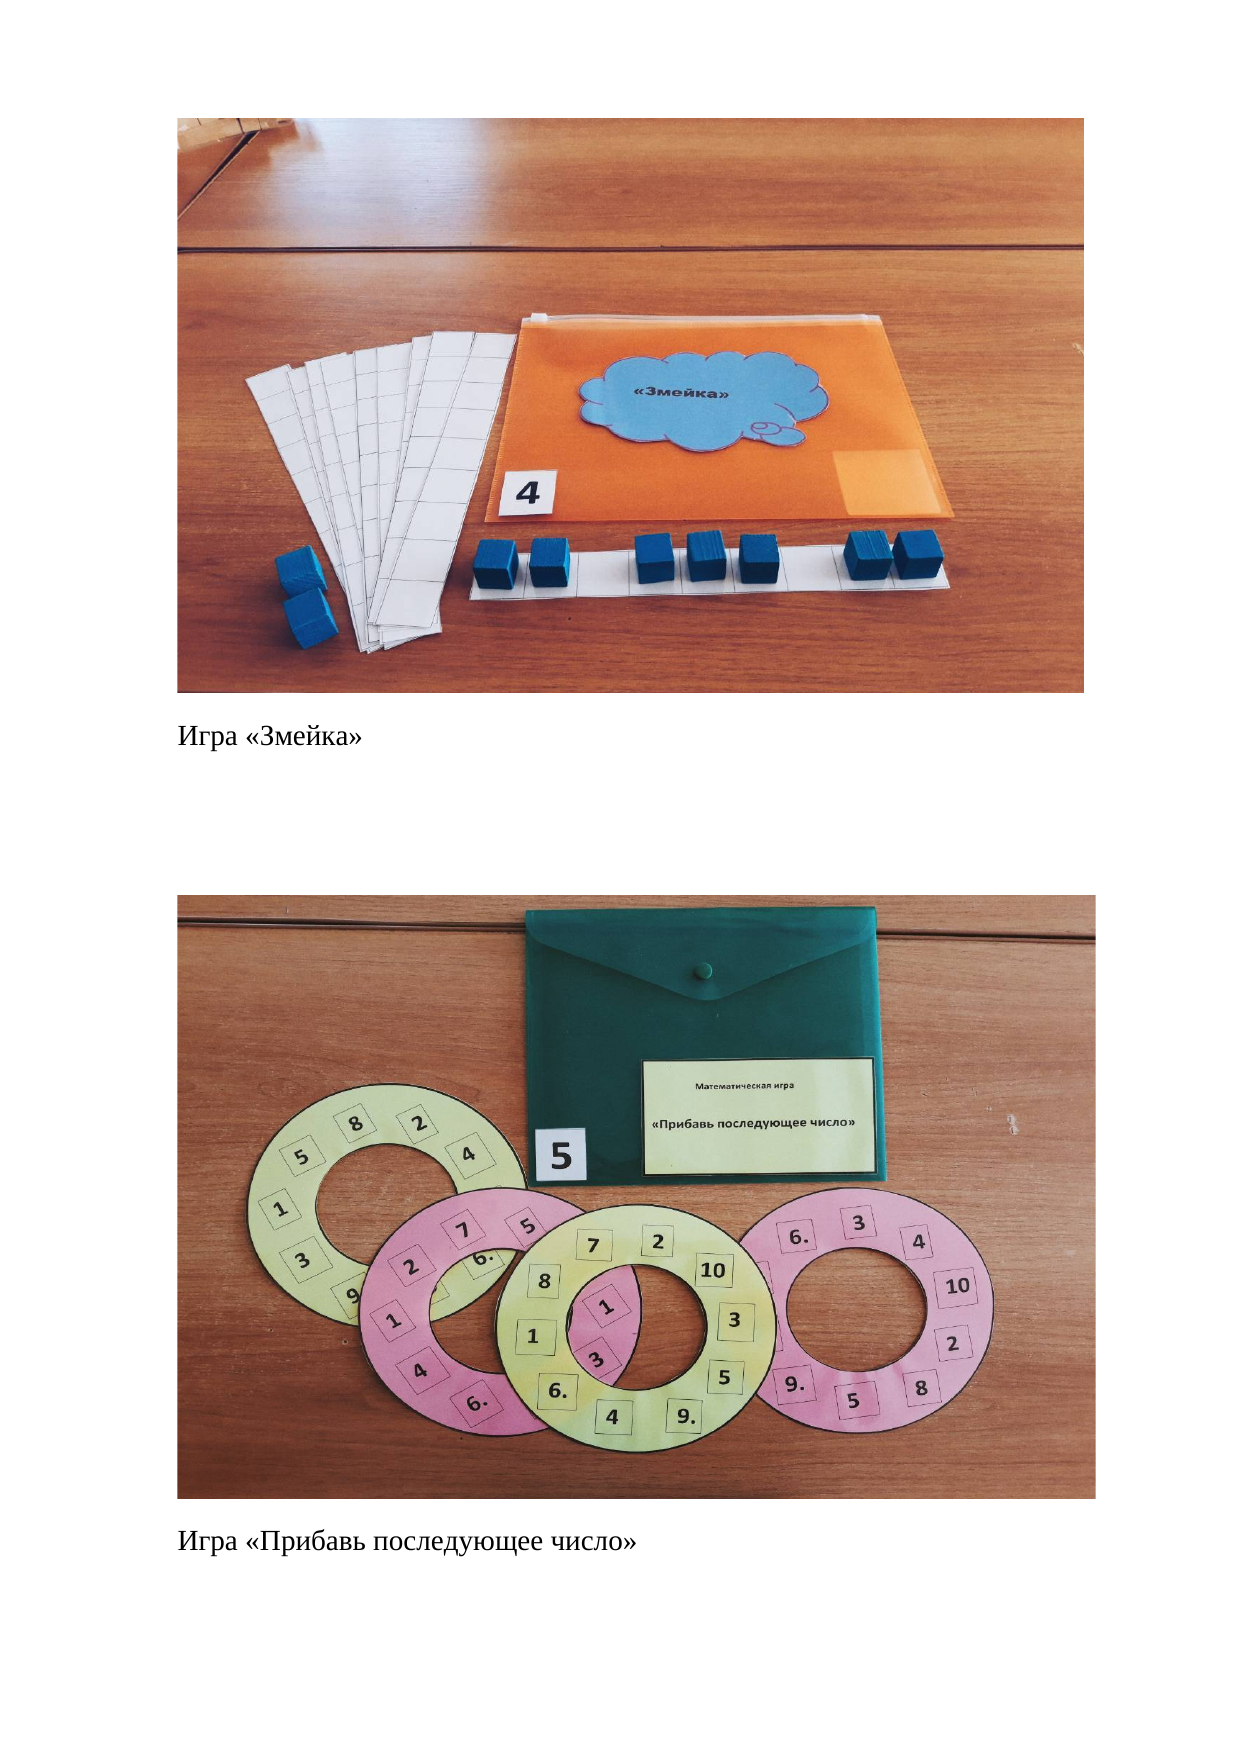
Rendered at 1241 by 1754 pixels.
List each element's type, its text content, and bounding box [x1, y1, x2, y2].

picture [177, 118, 1084, 693]
text Игра «Прибавь последующее число» [177, 1523, 1152, 1557]
text Игра «Змейка» [177, 718, 1152, 751]
picture [177, 895, 1096, 1499]
